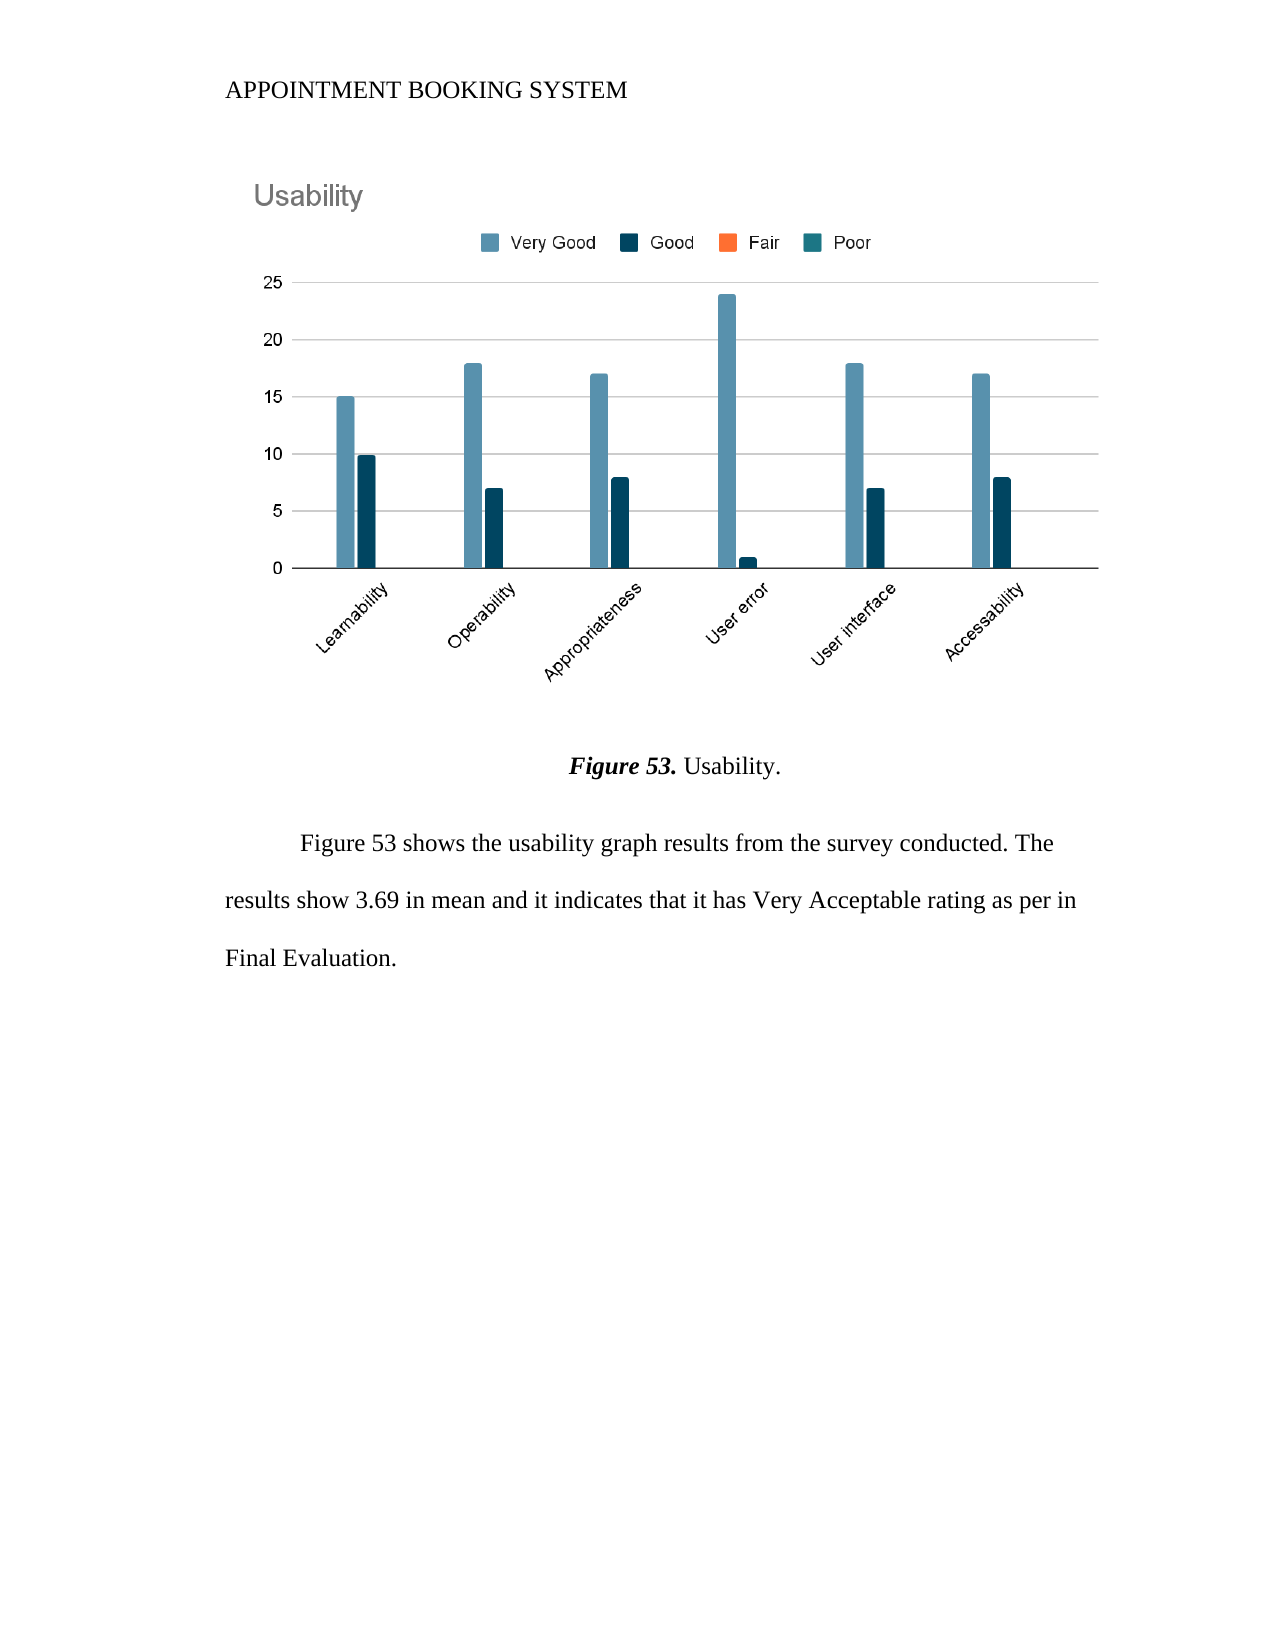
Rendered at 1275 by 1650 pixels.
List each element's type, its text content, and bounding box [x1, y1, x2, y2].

text Figure 53 shows the usability graph results from the survey conducted. The results show 3.69 in mean and it indicates that it has Very Acceptable rating as per in Final Evaluation. [225, 828, 1125, 971]
picture [225, 150, 1125, 707]
text Figure 53. Usability. [225, 751, 1125, 780]
